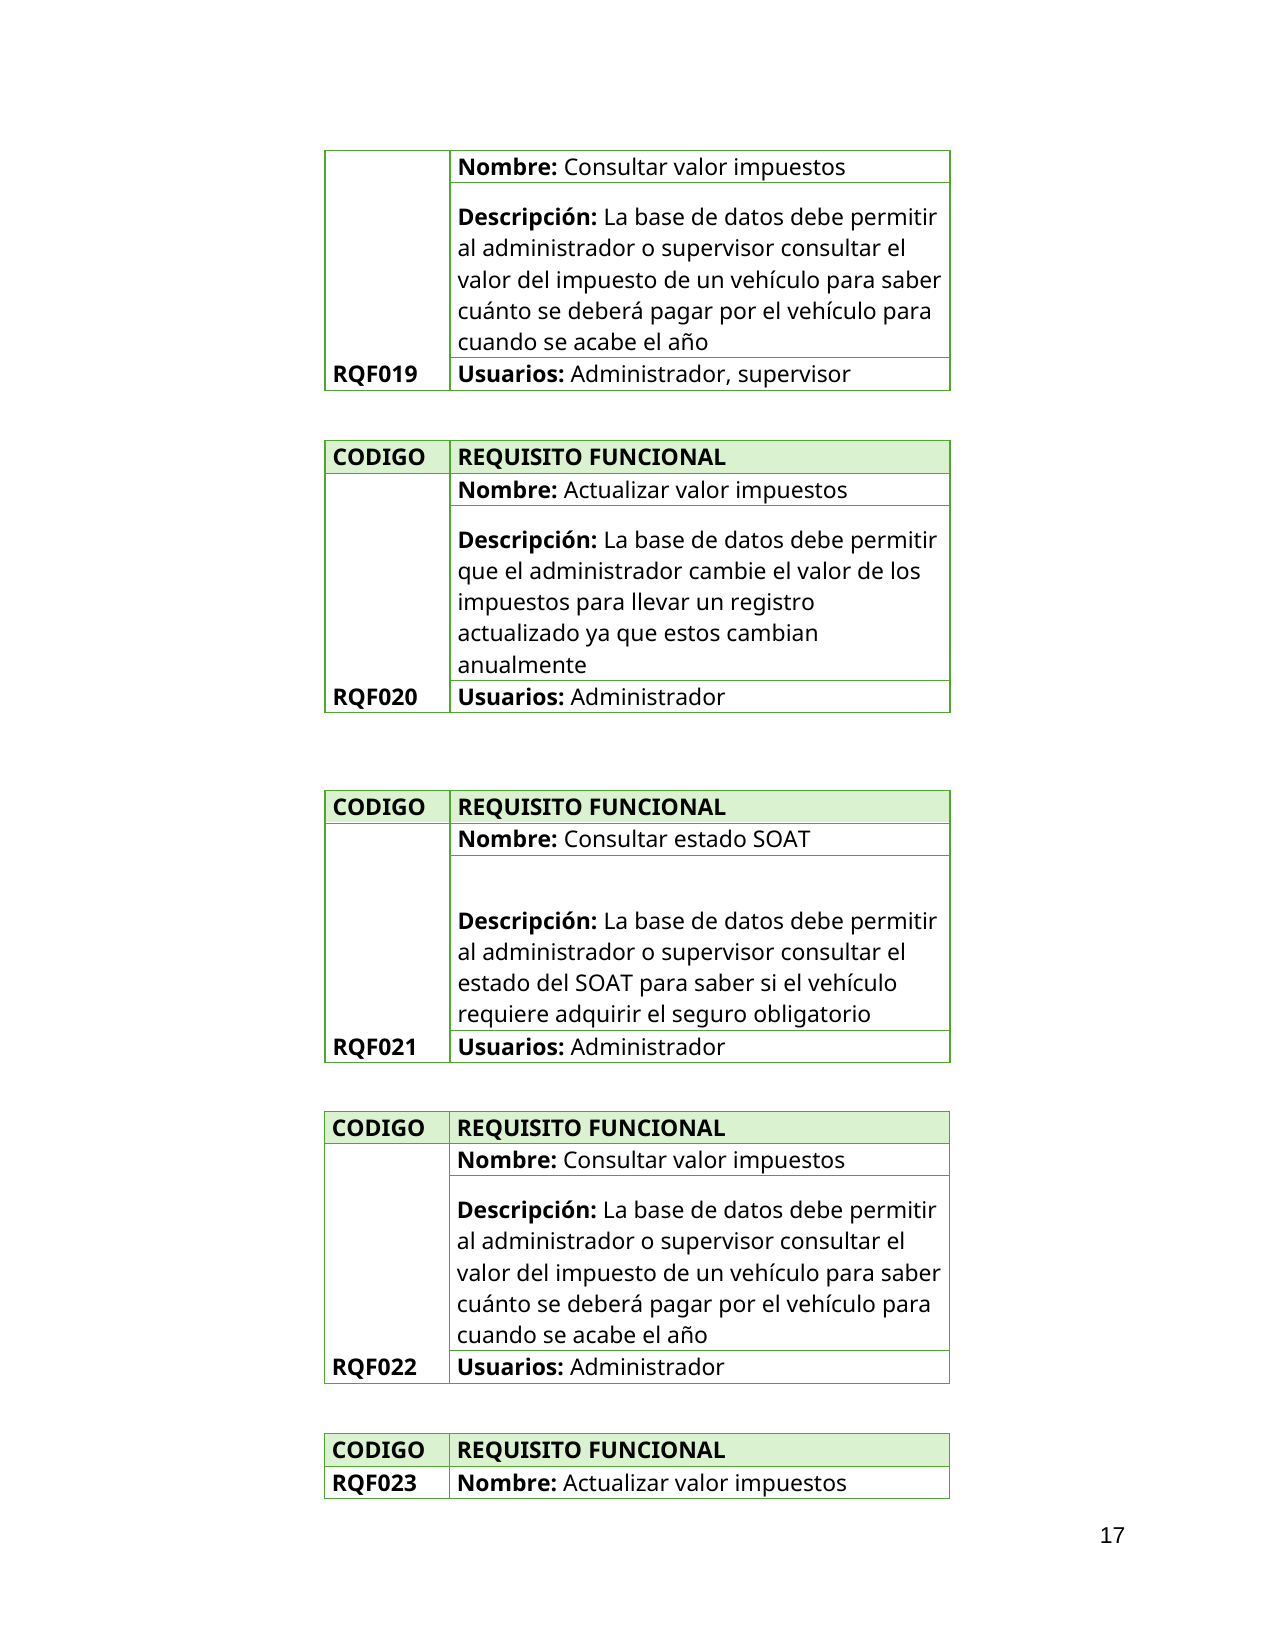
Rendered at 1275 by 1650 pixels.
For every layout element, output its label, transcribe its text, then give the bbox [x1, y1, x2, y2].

table_header REQUISITO FUNCIONAL [450, 1112, 949, 1143]
table_cell RQF020 [326, 474, 449, 712]
table_cell Usuarios: Administrador, supervisor [451, 358, 949, 389]
table_cell RQF019 [326, 151, 449, 389]
table_cell Nombre: Actualizar valor impuestos [450, 1467, 949, 1498]
table_cell Nombre: Actualizar valor impuestos [451, 474, 949, 505]
table_header REQUISITO FUNCIONAL [451, 441, 949, 473]
table_cell Descripción: La base de datos debe permitir al administrador o supervisor consultar el valor del impuesto de un vehículo para saber cuánto se deberá pagar por el vehículo para cuando se acabe el año [450, 1176, 949, 1350]
table_cell Nombre: Consultar valor impuestos [450, 1144, 949, 1175]
table_header CODIGO [326, 791, 449, 822]
table_header CODIGO [325, 1434, 449, 1466]
table_cell Descripción: La base de datos debe permitir al administrador o supervisor consultar el estado del SOAT para saber si el vehículo requiere adquirir el seguro obligatorio [451, 856, 949, 1030]
table_header CODIGO [326, 441, 449, 473]
table_header REQUISITO FUNCIONAL [450, 1434, 949, 1466]
table_header REQUISITO FUNCIONAL [451, 791, 949, 822]
table_cell Usuarios: Administrador [450, 1351, 949, 1383]
table_header CODIGO [325, 1112, 449, 1143]
table_cell RQF023 [325, 1467, 449, 1498]
table_cell RQF021 [326, 824, 449, 1062]
table_cell Nombre: Consultar valor impuestos [451, 151, 949, 182]
table_cell Usuarios: Administrador [451, 681, 949, 712]
table_cell Usuarios: Administrador [451, 1031, 949, 1062]
table_cell Descripción: La base de datos debe permitir al administrador o supervisor consultar el valor del impuesto de un vehículo para saber cuánto se deberá pagar por el vehículo para cuando se acabe el año [451, 183, 949, 357]
table_cell Nombre: Consultar estado SOAT [451, 824, 949, 855]
table_cell RQF022 [325, 1144, 449, 1383]
table_cell Descripción: La base de datos debe permitir que el administrador cambie el valor de los impuestos para llevar un registro actualizado ya que estos cambian anualmente [451, 506, 949, 680]
